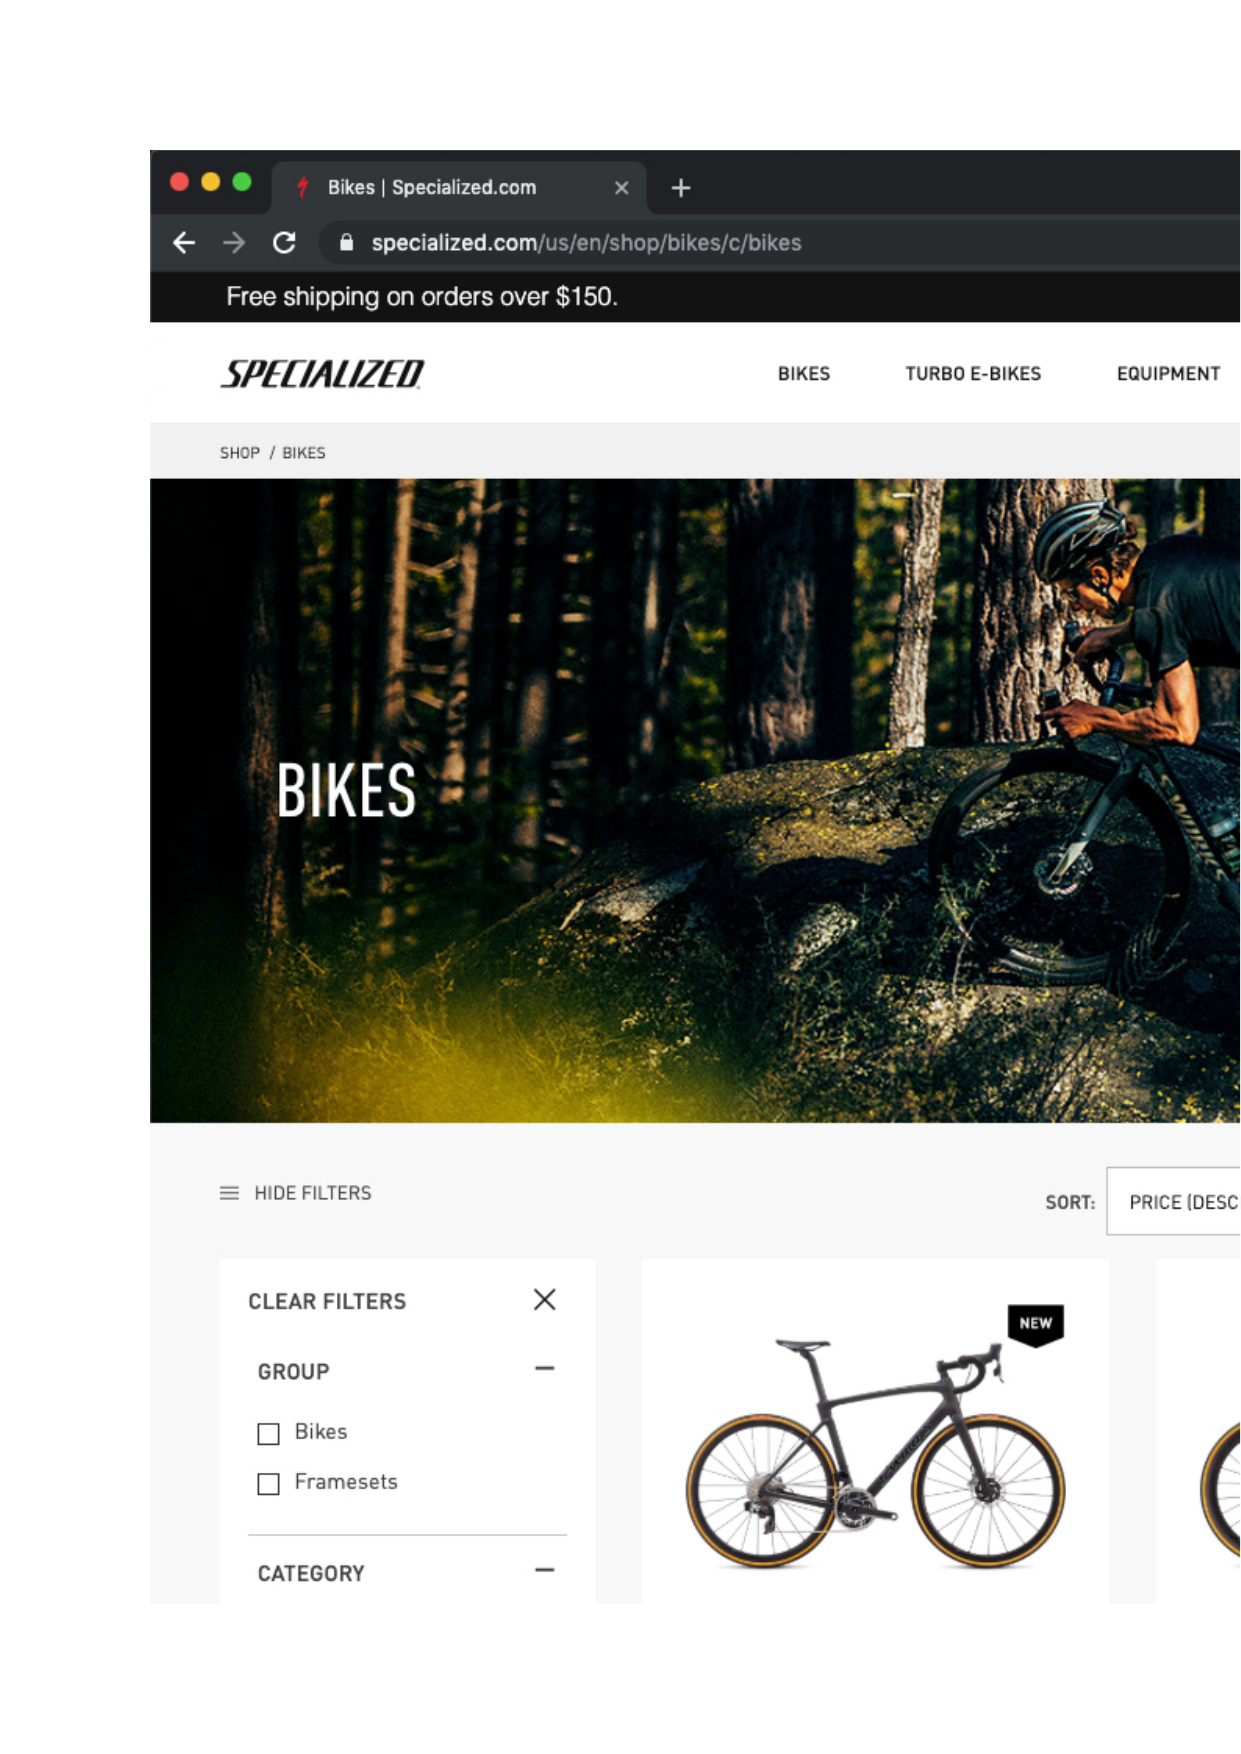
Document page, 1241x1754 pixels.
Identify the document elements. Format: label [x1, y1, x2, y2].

picture [150, 150, 1241, 1604]
